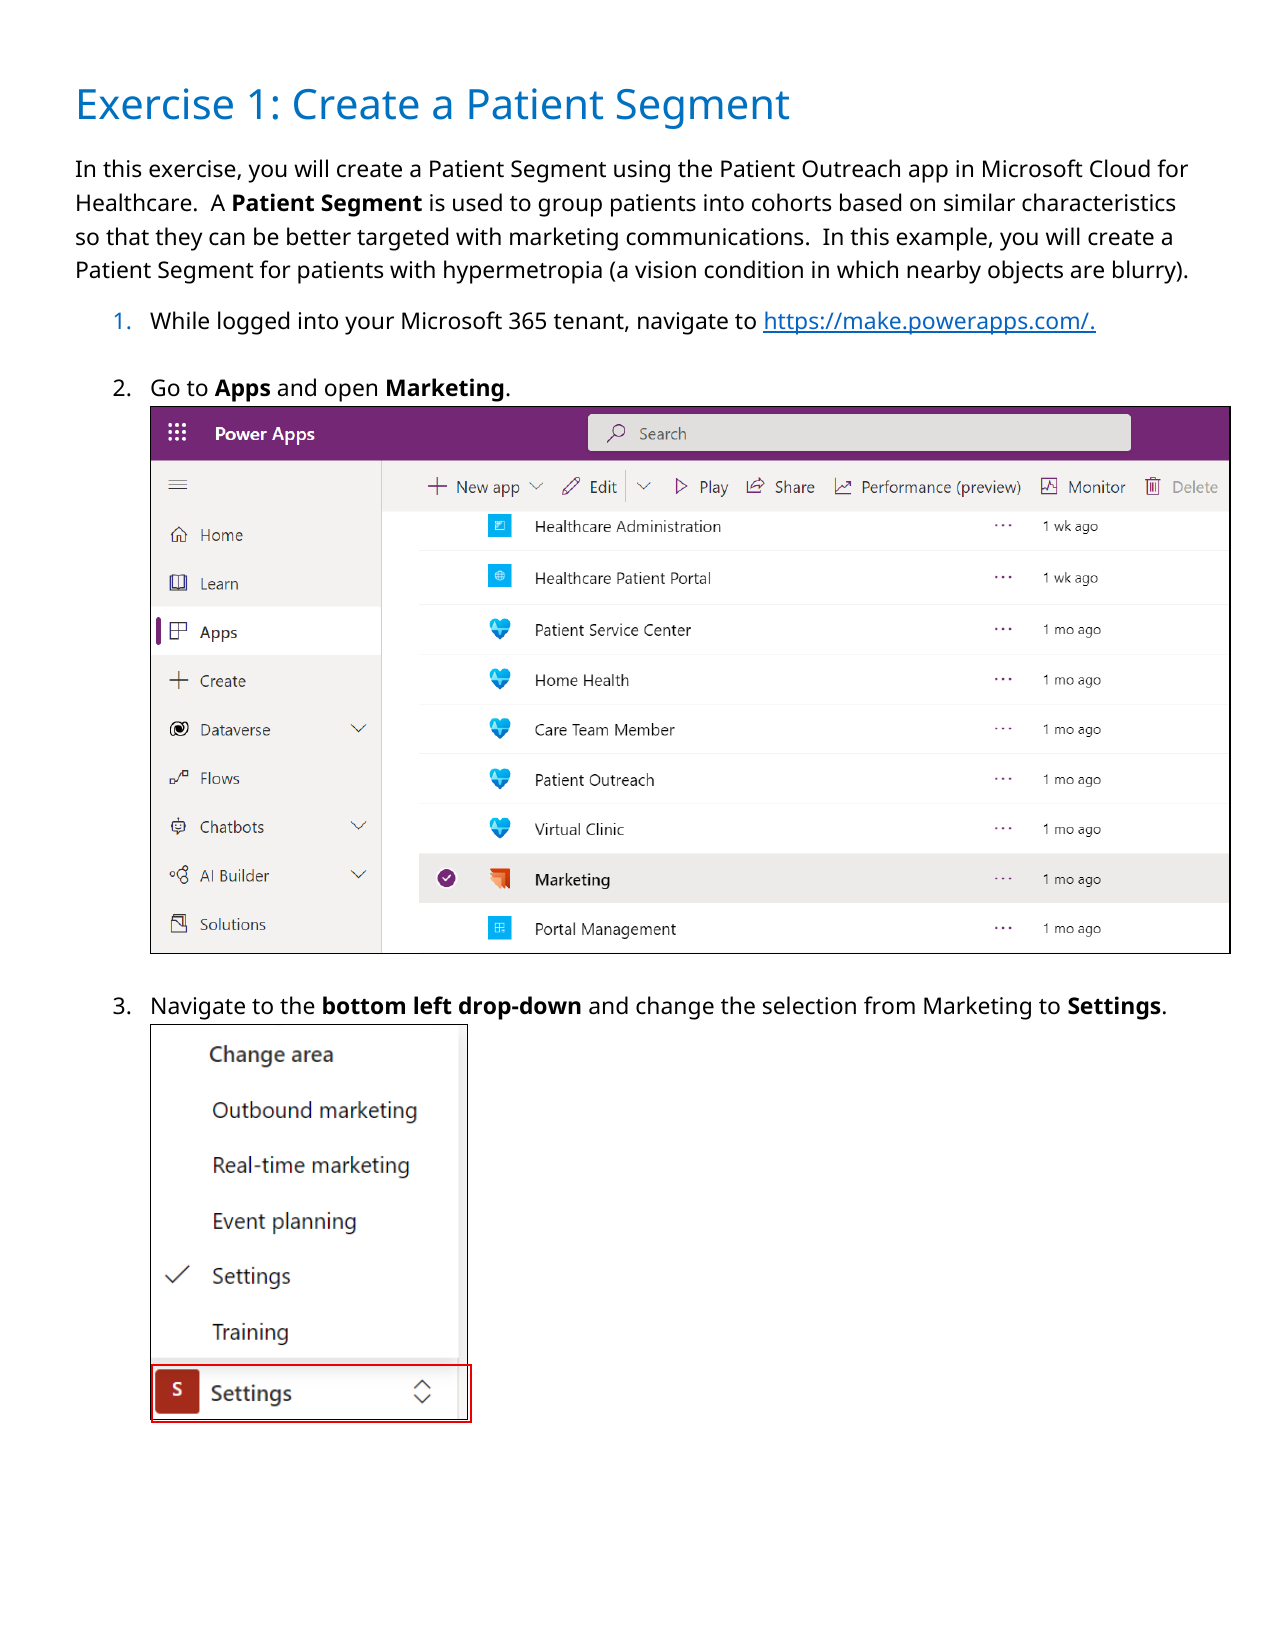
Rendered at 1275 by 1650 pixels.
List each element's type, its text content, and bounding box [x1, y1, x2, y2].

picture [153, 1366, 467, 1419]
picture [151, 407, 1229, 953]
text In this exercise, you will create a Patient Segment using the Patient Outreach app in Microsoft Cloud for Healthcare. A Patient Segment is used to group patients into cohorts based on similar characteristics so that they can be better targeted with marketing communications. In this example, you will create a Patient Segment for patients with hypermetropia (a vision condition in which nearby objects are blurry). [75, 153, 1200, 285]
list Navigate to the bottom left drop-down and change the selection from Marketing to Settings. [112, 990, 1200, 1021]
list Go to Apps and open Marketing. [112, 372, 1200, 403]
title Exercise 1: Create a Patient Segment [75, 75, 1200, 132]
list While logged into your Microsoft 365 tenant, navigate to https://make.powerapps.com/. [112, 304, 1200, 336]
picture [151, 1025, 467, 1364]
